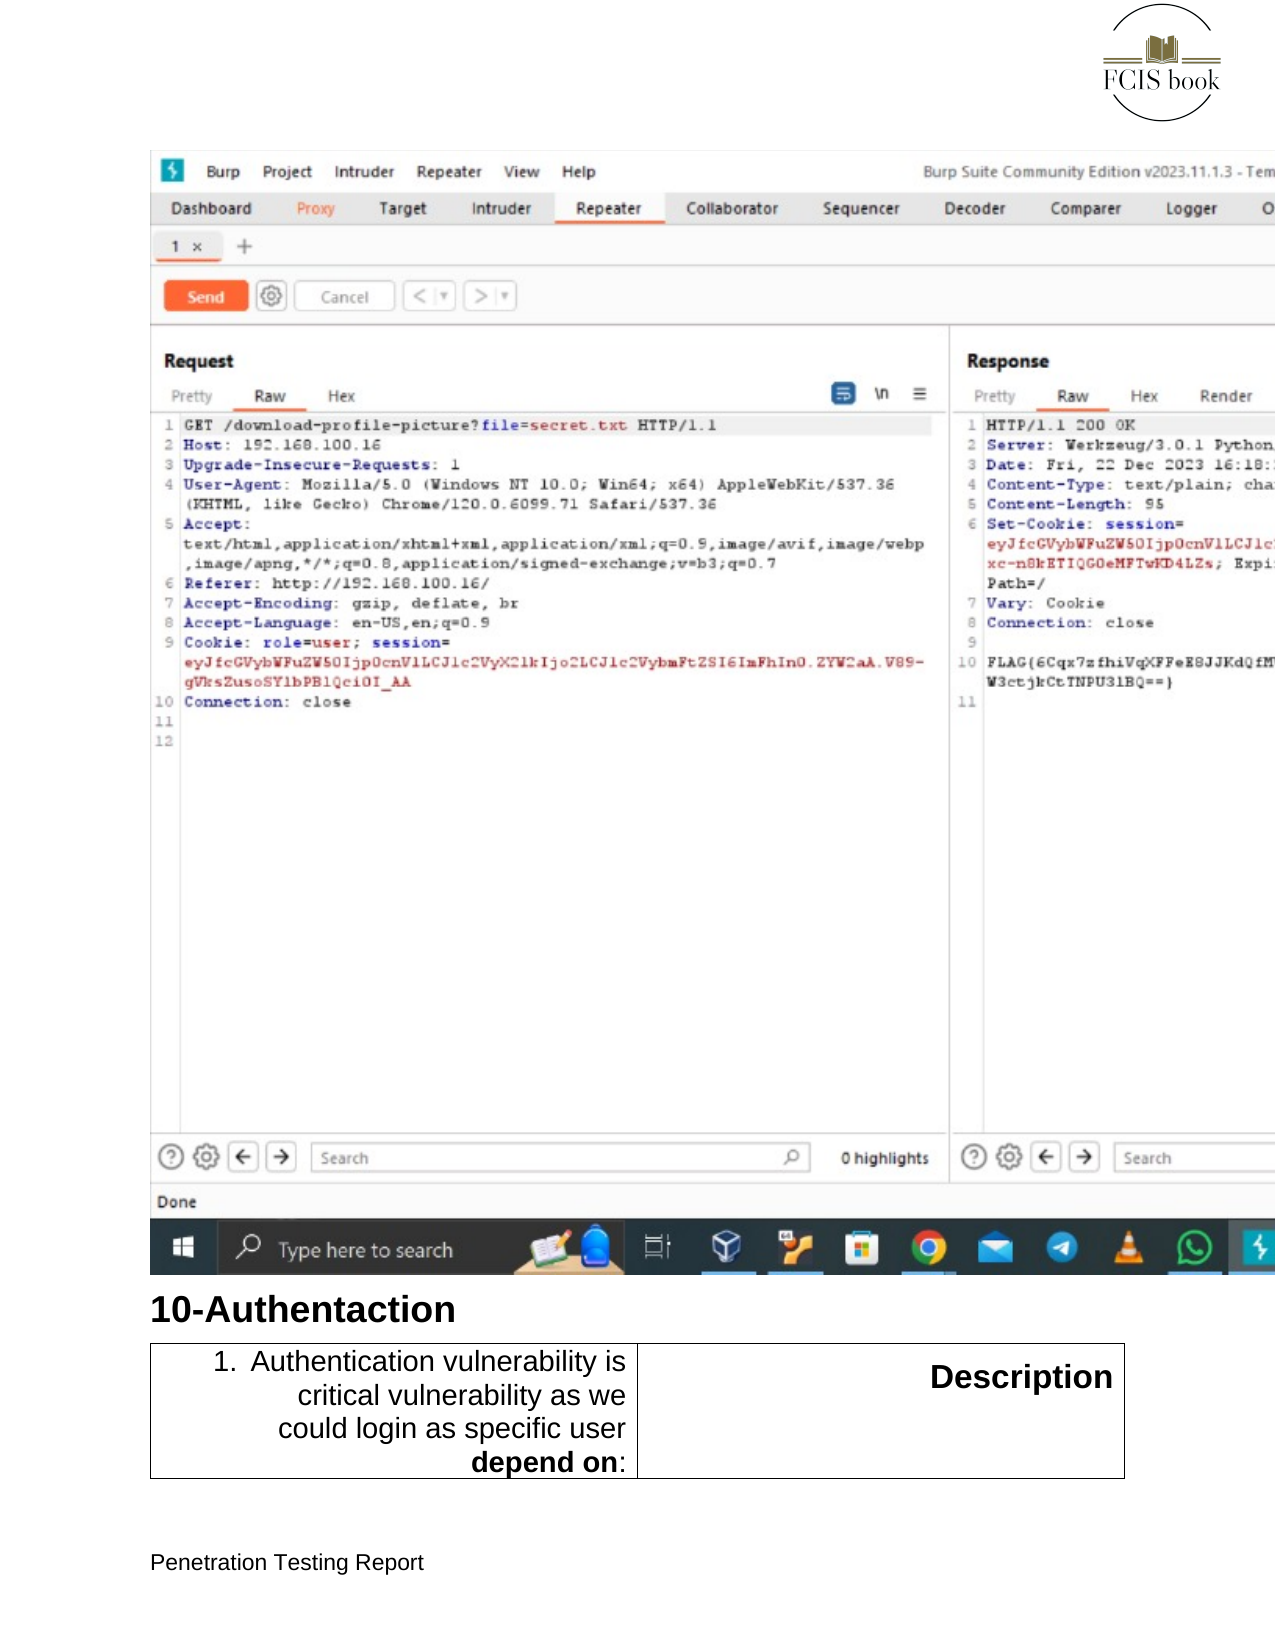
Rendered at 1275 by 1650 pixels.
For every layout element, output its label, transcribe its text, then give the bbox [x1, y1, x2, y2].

picture [1067, 3, 1257, 122]
text 10-Authentaction [150, 1287, 1125, 1331]
picture [150, 150, 1275, 1275]
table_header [151, 1344, 637, 1478]
table_header Description [638, 1344, 1124, 1478]
